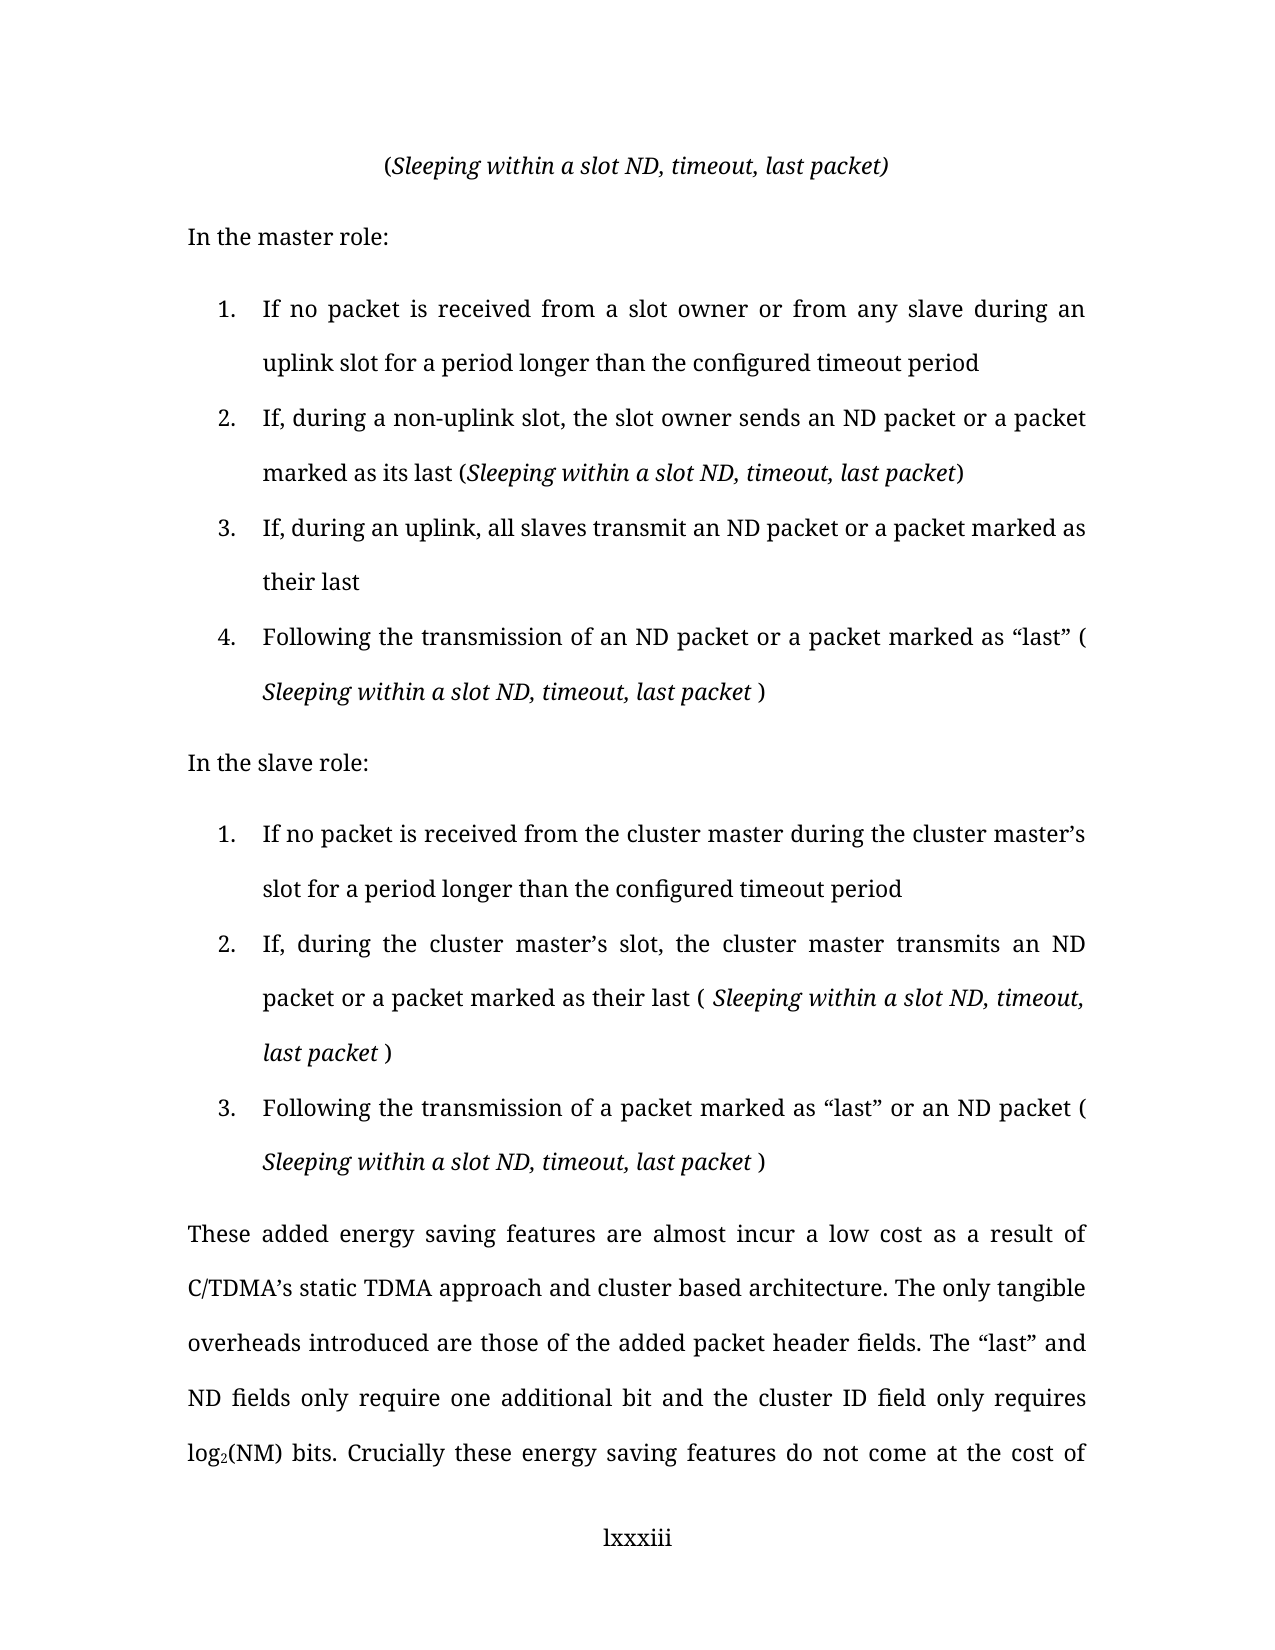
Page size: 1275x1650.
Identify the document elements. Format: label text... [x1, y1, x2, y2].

list Following the transmission of a packet marked as “last” or an ND packet ( Sleeping within a slot ND, timeout, last packet ) [217, 1092, 1087, 1178]
list If, during the cluster master’s slot, the cluster master transmits an ND packet or a packet marked as their last ( Sleeping within a slot ND, timeout, last packet ) [217, 928, 1087, 1068]
text (Sleeping within a slot ND, timeout, last packet) [187, 150, 1087, 181]
text In the master role: [187, 221, 1087, 253]
list If, during a non-uplink slot, the slot owner sends an ND packet or a packet marked as its last (Sleeping within a slot ND, timeout, last packet) [217, 402, 1087, 488]
text In the slave role: [187, 747, 1087, 778]
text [187, 1218, 1087, 1468]
list If, during an uplink, all slaves transmit an ND packet or a packet marked as their last [217, 511, 1087, 597]
list If no packet is received from a slot owner or from any slave during an uplink slot for a period longer than the configured timeout period [217, 293, 1087, 379]
list If no packet is received from the cluster master during the cluster master’s slot for a period longer than the configured timeout period [217, 818, 1087, 904]
list Following the transmission of an ND packet or a packet marked as “last” ( Sleeping within a slot ND, timeout, last packet ) [217, 621, 1087, 707]
